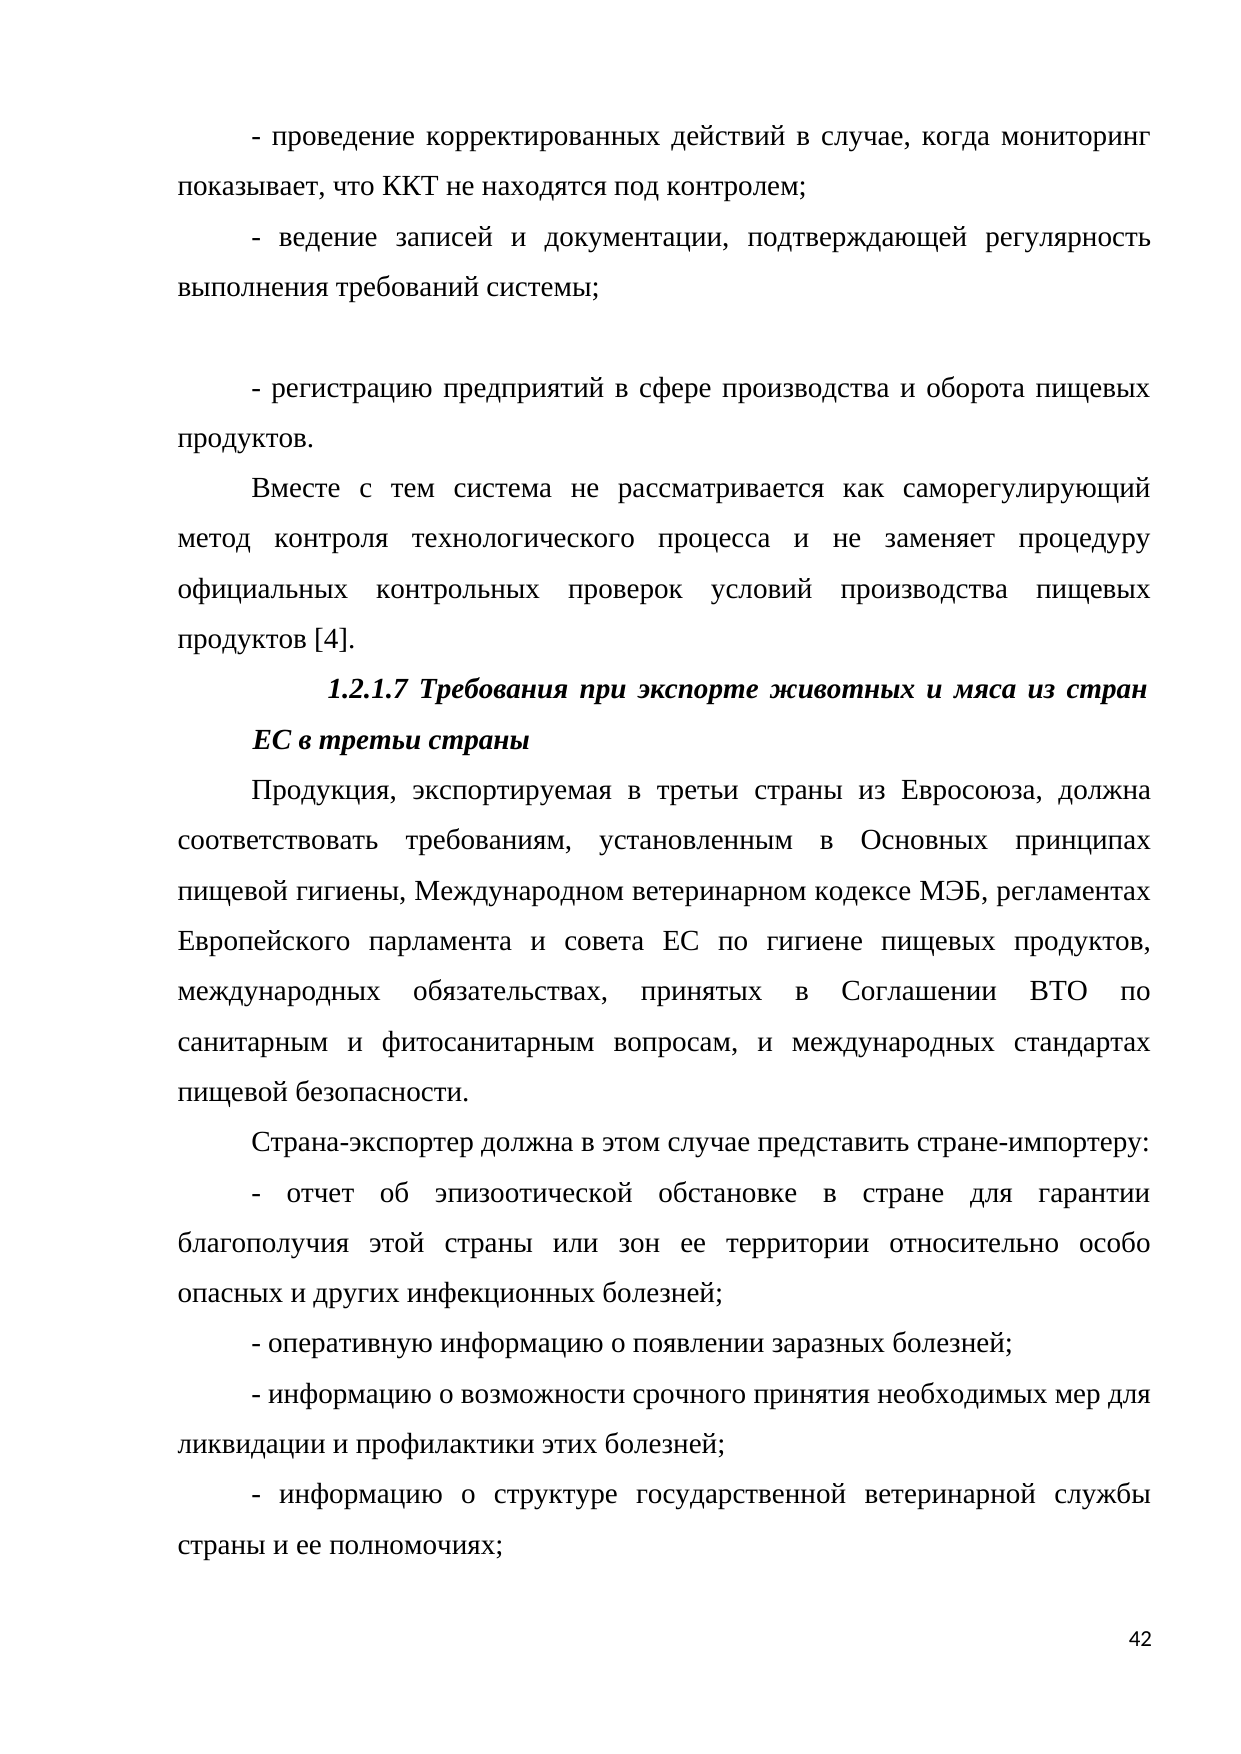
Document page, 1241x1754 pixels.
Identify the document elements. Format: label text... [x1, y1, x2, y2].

text Страна-экспортер должна в этом случае представить стране-импортеру: [177, 1124, 1152, 1158]
text 1.2.1.7 Требования при экспорте животных и мяса из стран ЕС в третьи страны [252, 672, 1152, 755]
text - ведение записей и документации, подтверждающей регулярность выполнения требований системы; [177, 219, 1152, 303]
text Вместе с тем система не рассматривается как саморегулирующий метод контроля технологического процесса и не заменяет процедуру официальных контрольных проверок условий производства пищевых продуктов [4]. [177, 470, 1152, 655]
text - проведение корректированных действий в случае, когда мониторинг показывает, что ККТ не находятся под контролем; [177, 118, 1152, 202]
text - информацию о возможности срочного принятия необходимых мер для ликвидации и профилактики этих болезней; [177, 1376, 1152, 1460]
text Продукция, экспортируемая в третьи страны из Евросоюза, должна соответствовать требованиям, установленным в Основных принципах пищевой гигиены, Международном ветеринарном кодексе МЭБ, регламентах Европейского парламента и совета ЕС по гигиене пищевых продуктов, международных обязательствах, принятых в Соглашении ВТО по санитарным и фитосанитарным вопросам, и международных стандартах пищевой безопасности. [177, 772, 1152, 1108]
text - оперативную информацию о появлении заразных болезней; [177, 1326, 1152, 1359]
text - регистрацию предприятий в сфере производства и оборота пищевых продуктов. [177, 370, 1152, 453]
text - информацию о структуре государственной ветеринарной службы страны и ее полномочиях; [177, 1477, 1152, 1560]
text - отчет об эпизоотической обстановке в стране для гарантии благополучия этой страны или зон ее территории относительно особо опасных и других инфекционных болезней; [177, 1175, 1152, 1309]
